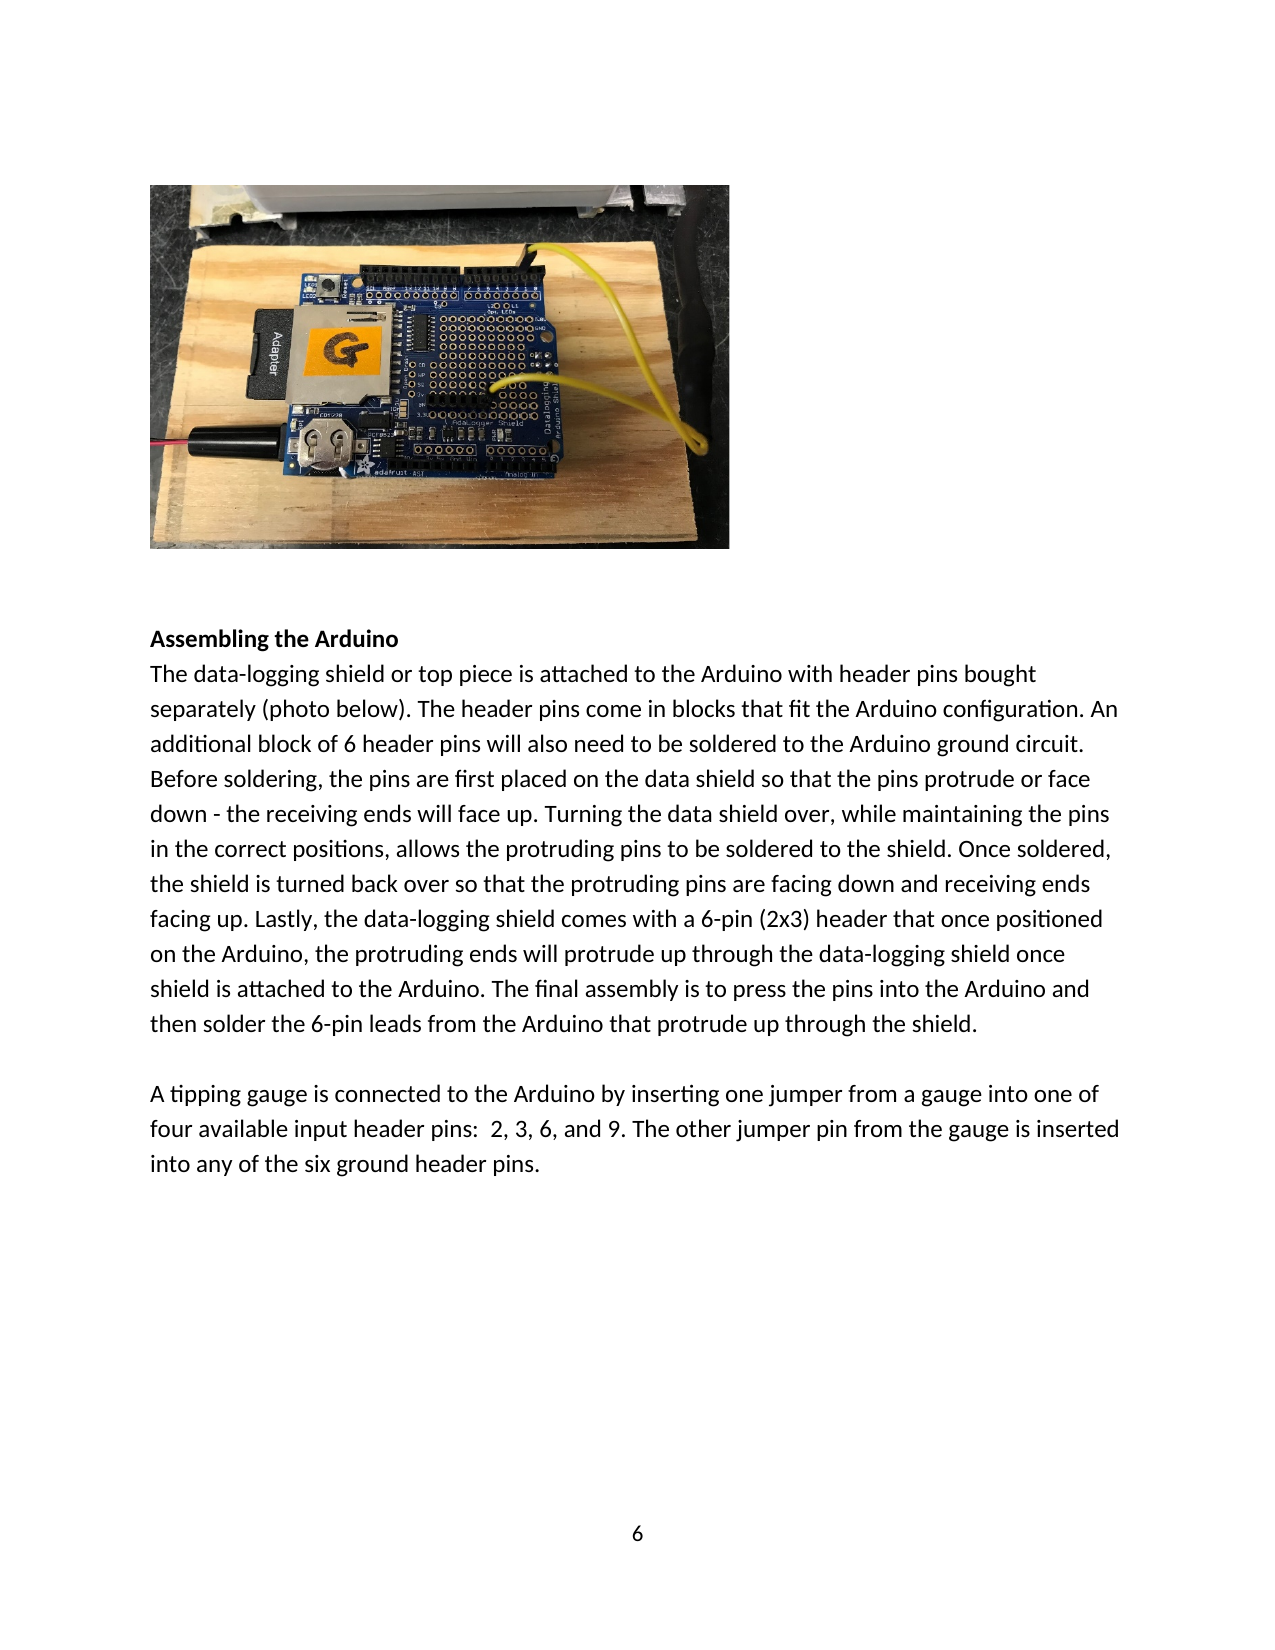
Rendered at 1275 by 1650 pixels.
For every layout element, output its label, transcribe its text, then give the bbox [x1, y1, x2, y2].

text A tipping gauge is connected to the Arduino by inserting one jumper from a gauge into one of four available input header pins: 2, 3, 6, and 9. The other jumper pin from the gauge is inserted into any of the six ground header pins. [150, 1078, 1125, 1179]
text The data-logging shield or top piece is attached to the Arduino with header pins bought separately (photo below). The header pins come in blocks that fit the Arduino configuration. An additional block of 6 header pins will also need to be soldered to the Arduino ground circuit. Before soldering, the pins are first placed on the data shield so that the pins protrude or face down - the receiving ends will face up. Turning the data shield over, while maintaining the pins in the correct positions, allows the protruding pins to be soldered to the shield. Once soldered, the shield is turned back over so that the protruding pins are facing down and receiving ends facing up. Lastly, the data-logging shield comes with a 6-pin (2x3) header that once positioned on the Arduino, the protruding ends will protrude up through the data-logging shield once shield is attached to the Arduino. The final assembly is to press the pins into the Arduino and then solder the 6-pin leads from the Arduino that protrude up through the shield. [150, 658, 1125, 1039]
picture [150, 185, 730, 549]
text Assembling the Arduino [150, 623, 1125, 654]
